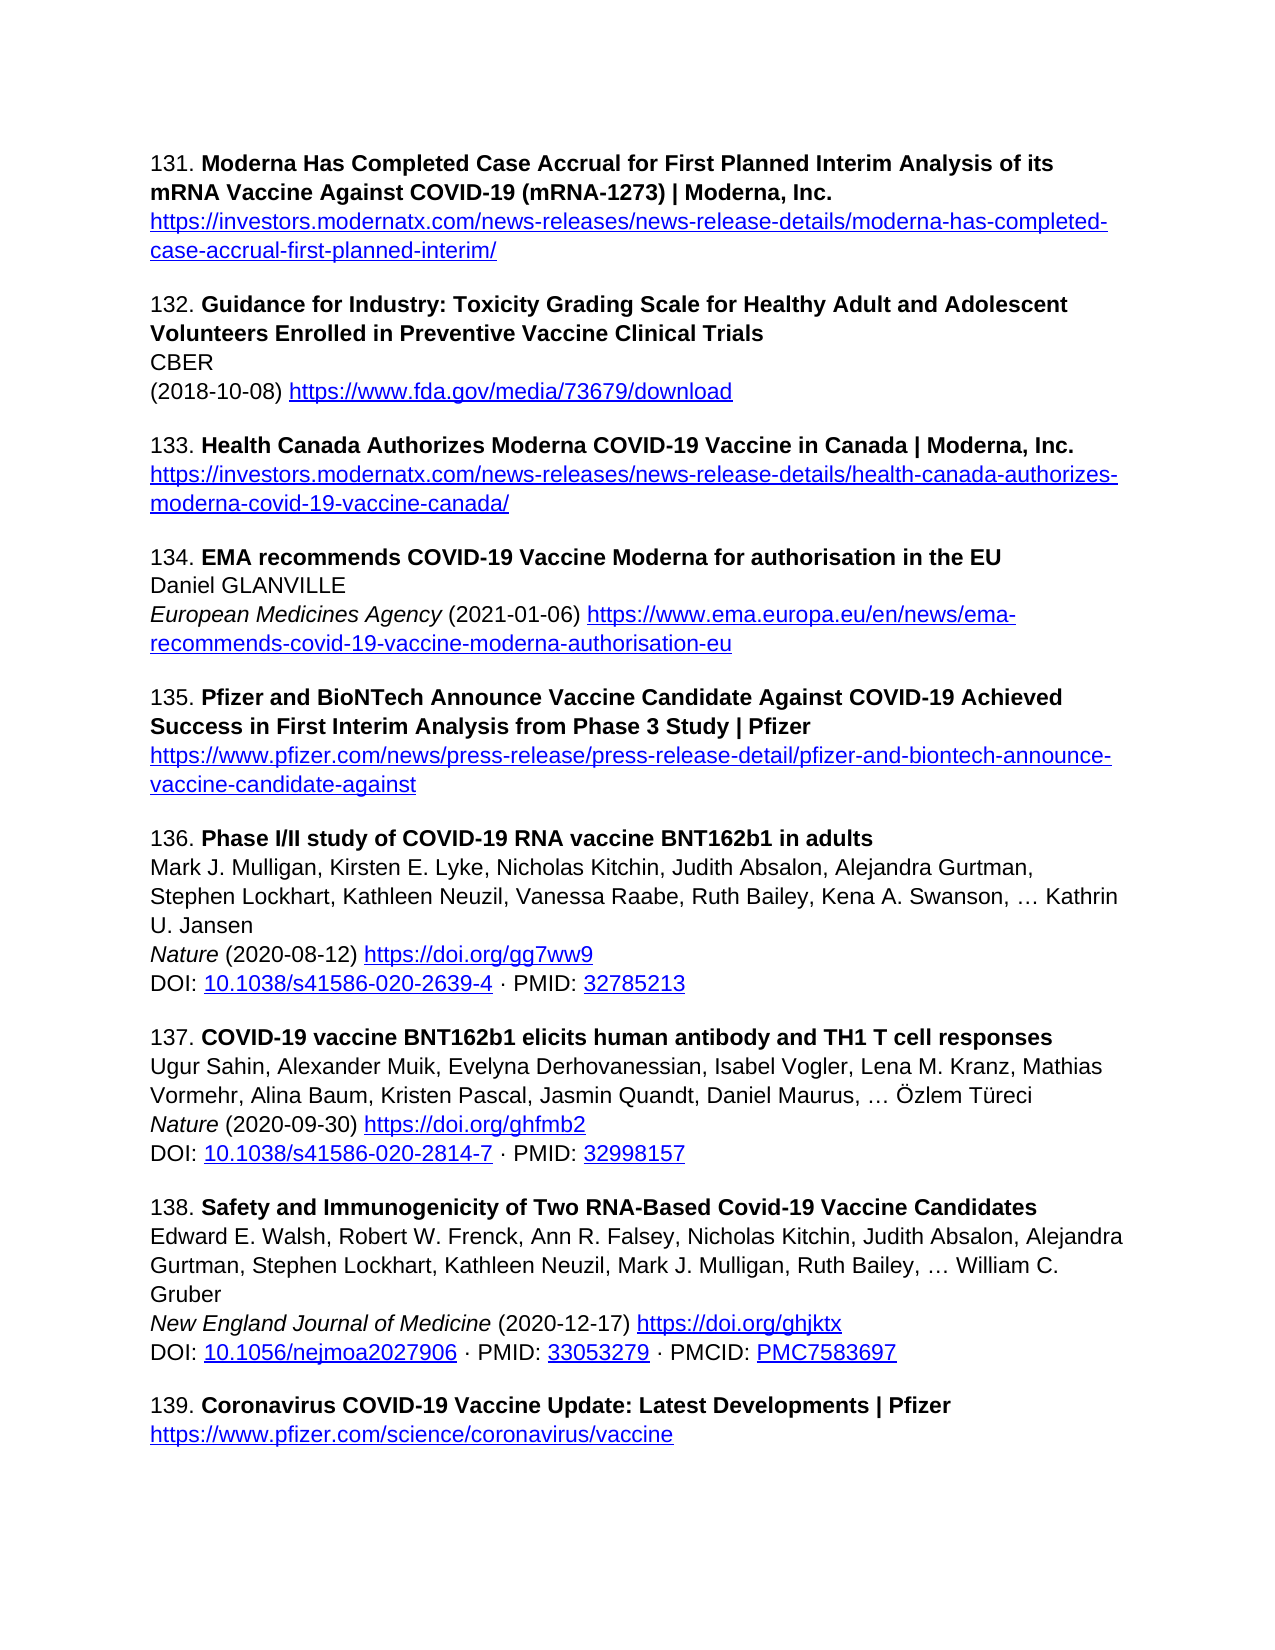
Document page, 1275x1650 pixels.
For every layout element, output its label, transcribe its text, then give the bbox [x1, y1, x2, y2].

text 139. Coronavirus COVID-19 Vaccine Update: Latest Developments | Pfizer https://www.pfizer.com/science/coronavirus/vaccine [150, 1392, 1125, 1448]
text 137. COVID-19 vaccine BNT162b1 elicits human antibody and TH1 T cell responses Ugur Sahin, Alexander Muik, Evelyna Derhovanessian, Isabel Vogler, Lena M. Kranz, Mathias Vormehr, Alina Baum, Kristen Pascal, Jasmin Quandt, Daniel Maurus, … Özlem Türeci Nature (2020-09-30) https://doi.org/ghfmb2 DOI: 10.1038/s41586-020-2814-7 · PMID: 32998157 [150, 1024, 1125, 1166]
text 134. EMA recommends COVID-19 Vaccine Moderna for authorisation in the EU Daniel GLANVILLE European Medicines Agency (2021-01-06) https://www.ema.europa.eu/en/news/ema-recommends-covid-19-vaccine-moderna-authorisation-eu [150, 543, 1125, 657]
text 136. Phase I/II study of COVID-19 RNA vaccine BNT162b1 in adults Mark J. Mulligan, Kirsten E. Lyke, Nicholas Kitchin, Judith Absalon, Alejandra Gurtman, Stephen Lockhart, Kathleen Neuzil, Vanessa Raabe, Ruth Bailey, Kena A. Swanson, … Kathrin U. Jansen Nature (2020-08-12) https://doi.org/gg7ww9 DOI: 10.1038/s41586-020-2639-4 · PMID: 32785213 [150, 825, 1125, 996]
text 135. Pfizer and BioNTech Announce Vaccine Candidate Against COVID-19 Achieved Success in First Interim Analysis from Phase 3 Study | Pfizer https://www.pfizer.com/news/press-release/press-release-detail/pfizer-and-biontech-announce-vaccine-candidate-against [150, 684, 1125, 798]
text 132. Guidance for Industry: Toxicity Grading Scale for Healthy Adult and Adolescent Volunteers Enrolled in Preventive Vaccine Clinical Trials CBER (2018-10-08) https://www.fda.gov/media/73679/download [150, 291, 1125, 404]
text 133. Health Canada Authorizes Moderna COVID-19 Vaccine in Canada | Moderna, Inc. https://investors.modernatx.com/news-releases/news-release-details/health-canada-authorizes-moderna-covid-19-vaccine-canada/ [150, 432, 1125, 516]
text 131. Moderna Has Completed Case Accrual for First Planned Interim Analysis of its mRNA Vaccine Against COVID-19 (mRNA-1273) | Moderna, Inc. https://investors.modernatx.com/news-releases/news-release-details/moderna-has-completed-case-accrual-first-planned-interim/ [150, 150, 1125, 263]
text 138. Safety and Immunogenicity of Two RNA-Based Covid-19 Vaccine Candidates Edward E. Walsh, Robert W. Frenck, Ann R. Falsey, Nicholas Kitchin, Judith Absalon, Alejandra Gurtman, Stephen Lockhart, Kathleen Neuzil, Mark J. Mulligan, Ruth Bailey, … William C. Gruber New England Journal of Medicine (2020-12-17) https://doi.org/ghjktx DOI: 10.1056/nejmoa2027906 · PMID: 33053279 · PMCID: PMC7583697 [150, 1194, 1125, 1365]
